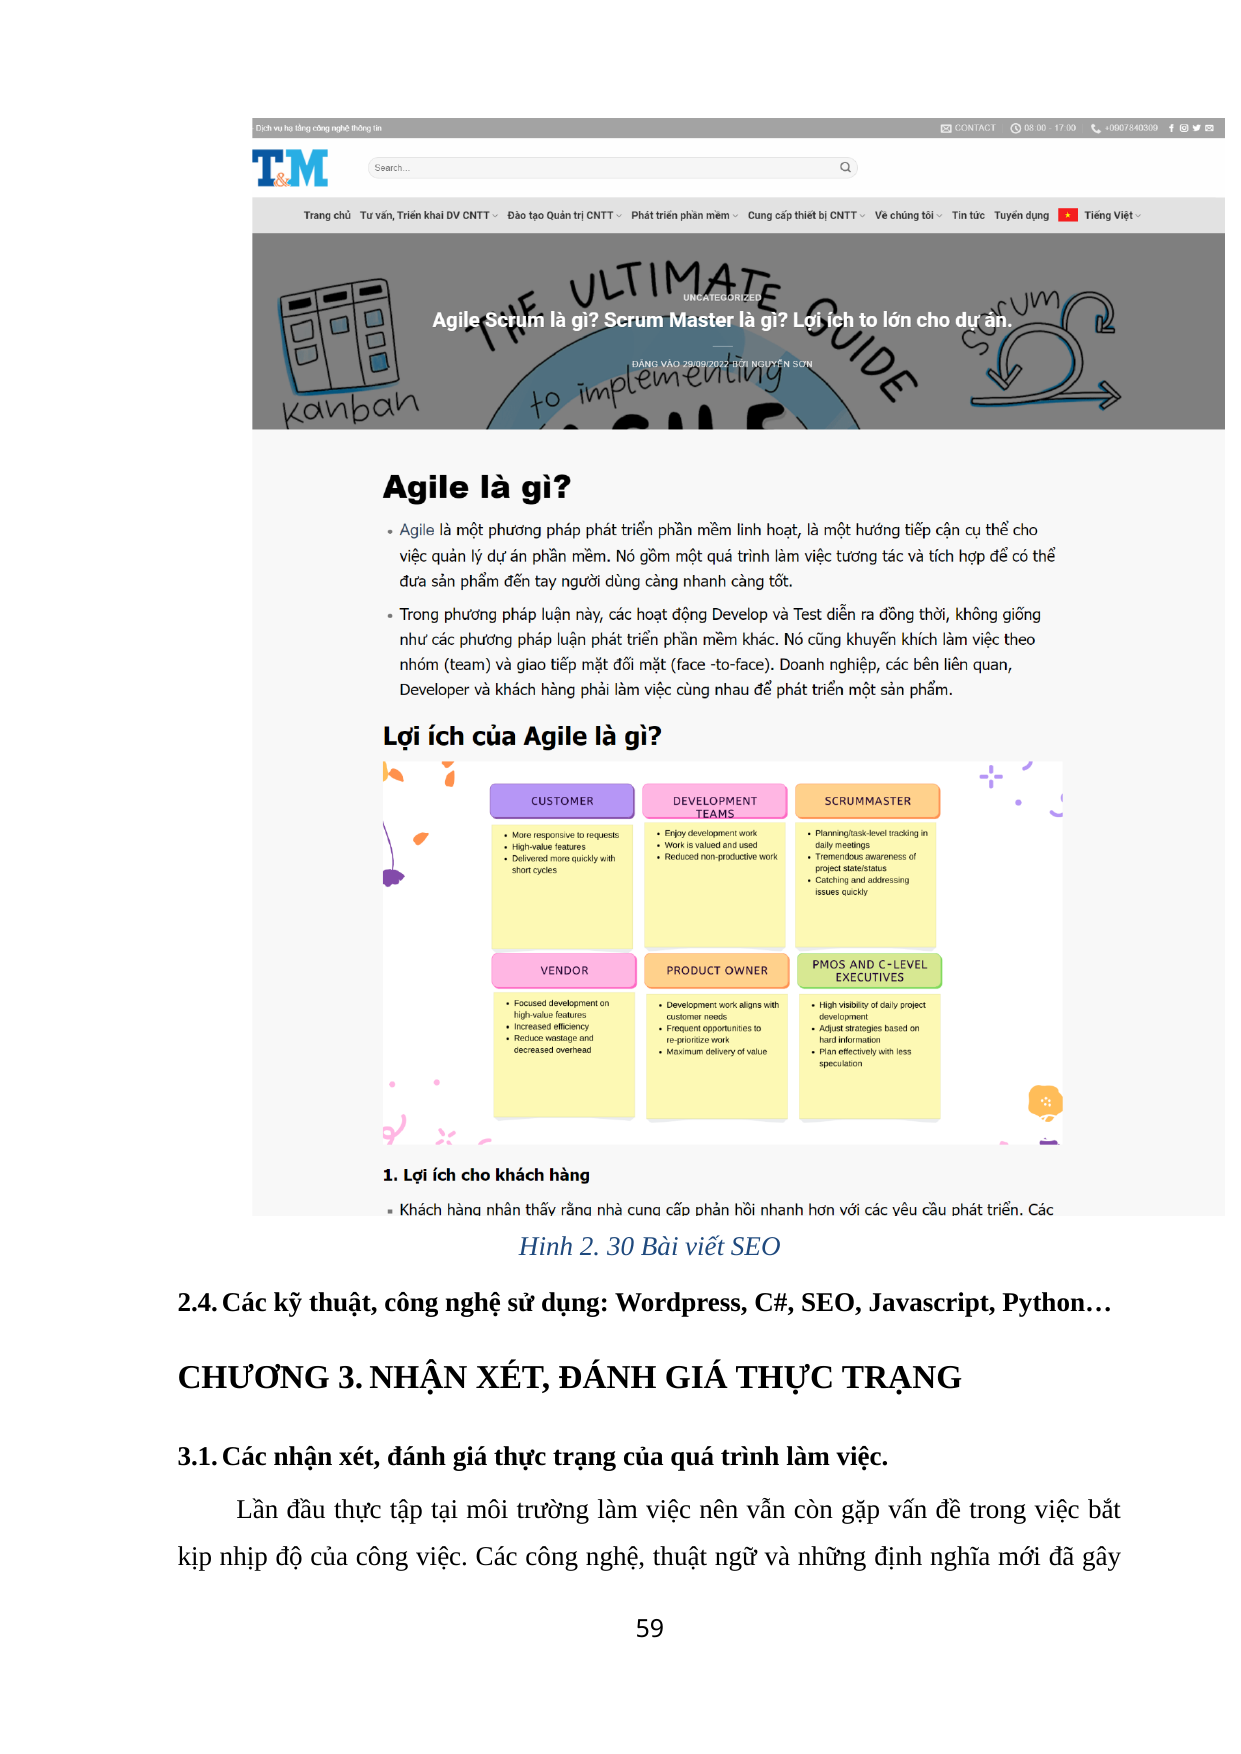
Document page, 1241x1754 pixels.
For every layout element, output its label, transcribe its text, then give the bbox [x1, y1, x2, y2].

text Các kỹ thuật, công nghệ sử dụng: Wordpress, C#, SEO, Javascript, Python… [177, 1286, 1122, 1317]
text Các nhận xét, đánh giá thực trạng của quá trình làm việc. [177, 1440, 1122, 1471]
text NHẬN XÉT, ĐÁNH GIÁ THỰC TRẠNG [177, 1358, 1122, 1396]
text Hinh 2. 30 Bài viết SEO [177, 1230, 1122, 1261]
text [177, 1493, 1122, 1571]
picture [252, 118, 1225, 1216]
